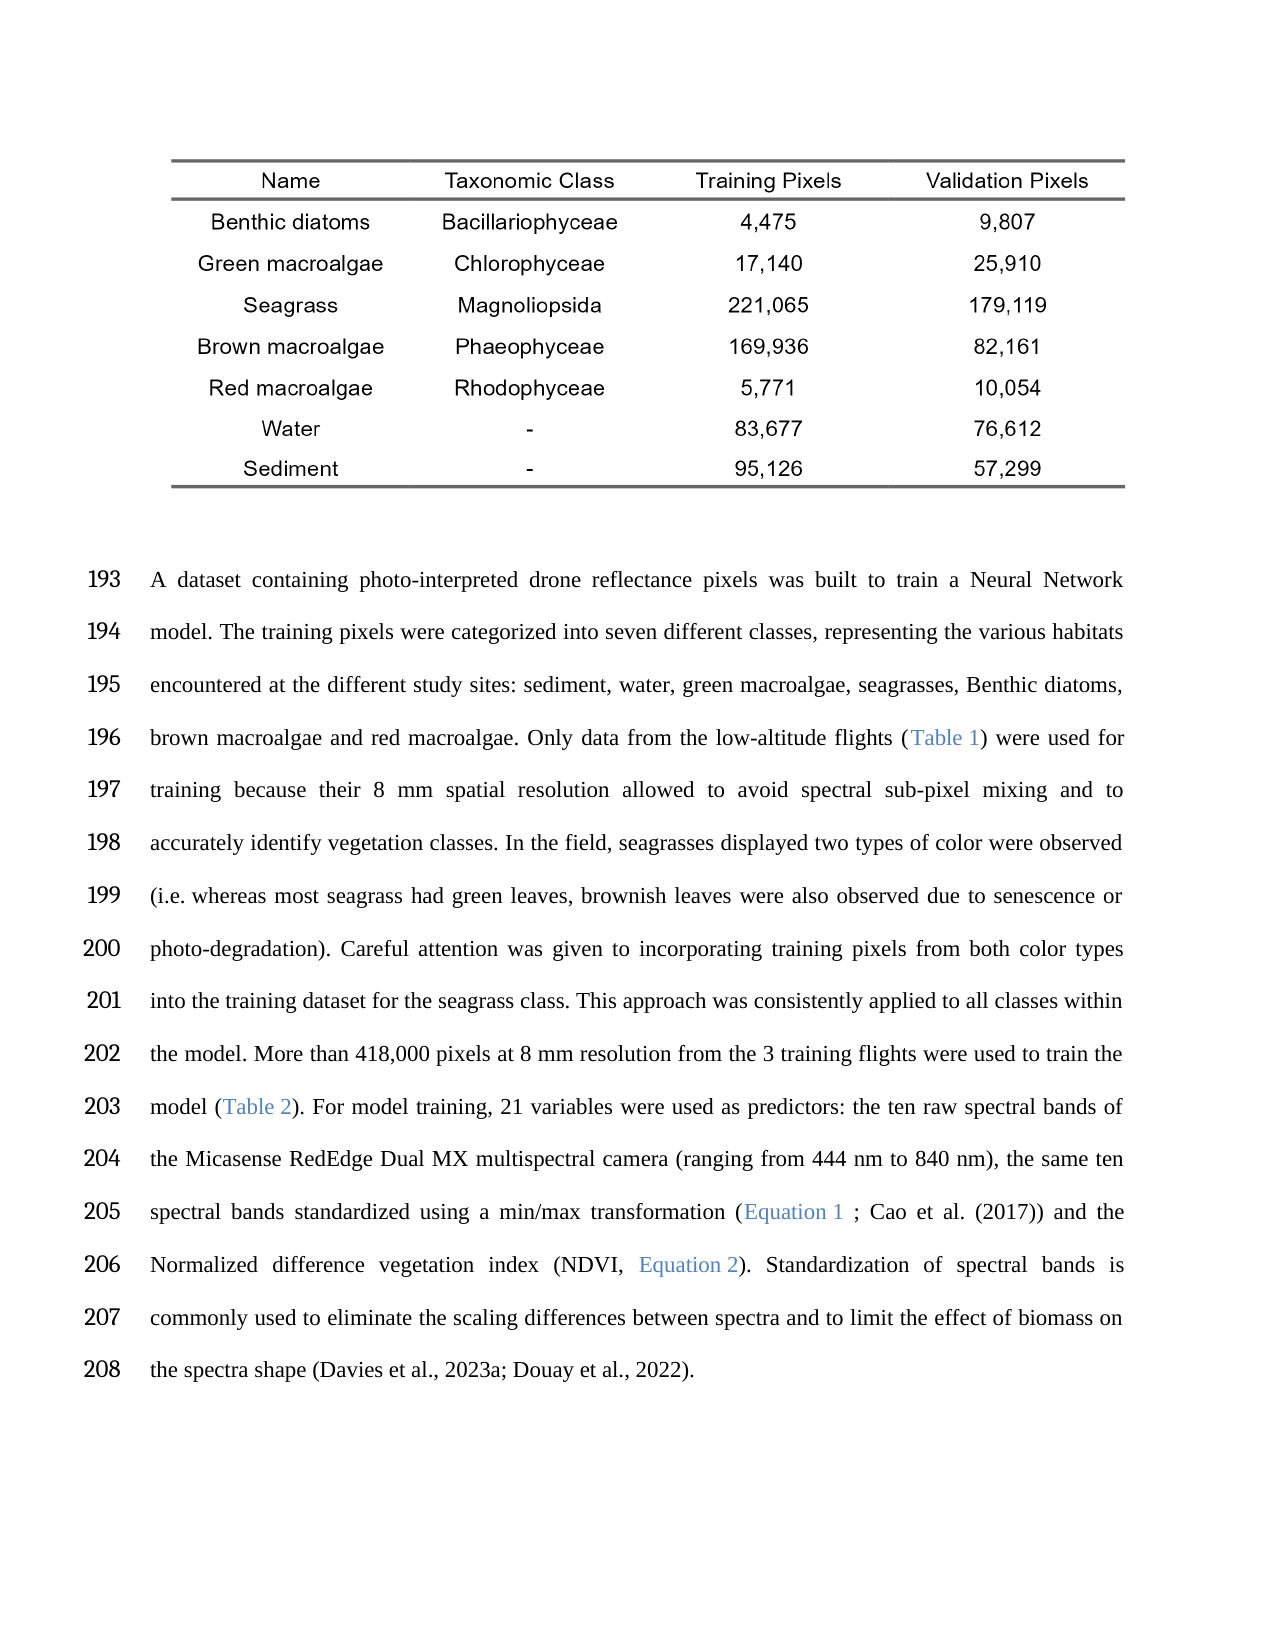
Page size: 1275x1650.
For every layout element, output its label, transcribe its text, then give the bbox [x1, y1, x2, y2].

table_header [150, 150, 1125, 547]
picture [161, 150, 1125, 498]
text A dataset containing photo-interpreted drone reflectance pixels was built to train a Neural Network model. The training pixels were categorized into seven different classes, representing the various habitats encountered at the different study sites: sediment, water, green macroalgae, seagrasses, Benthic diatoms, brown macroalgae and red macroalgae. Only data from the low-altitude flights (Table 1) were used for training because their 8 mm spatial resolution allowed to avoid spectral sub-pixel mixing and to accurately identify vegetation classes. In the field, seagrasses displayed two types of color were observed (i.e. whereas most seagrass had green leaves, brownish leaves were also observed due to senescence or photo-degradation). Careful attention was given to incorporating training pixels from both color types into the training dataset for the seagrass class. This approach was consistently applied to all classes within the model. More than 418,000 pixels at 8 mm resolution from the 3 training flights were used to train the model (Table 2). For model training, 21 variables were used as predictors: the ten raw spectral bands of the Micasense RedEdge Dual MX multispectral camera (ranging from 444 nm to 840 nm), the same ten spectral bands standardized using a min/max transformation (Equation 1 ; Cao et al. (2017)) and the Normalized difference vegetation index (NDVI, Equation 2). Standardization of spectral bands is commonly used to eliminate the scaling differences between spectra and to limit the effect of biomass on the spectra shape (Davies et al., 2023a; Douay et al., 2022). [150, 566, 1125, 1383]
